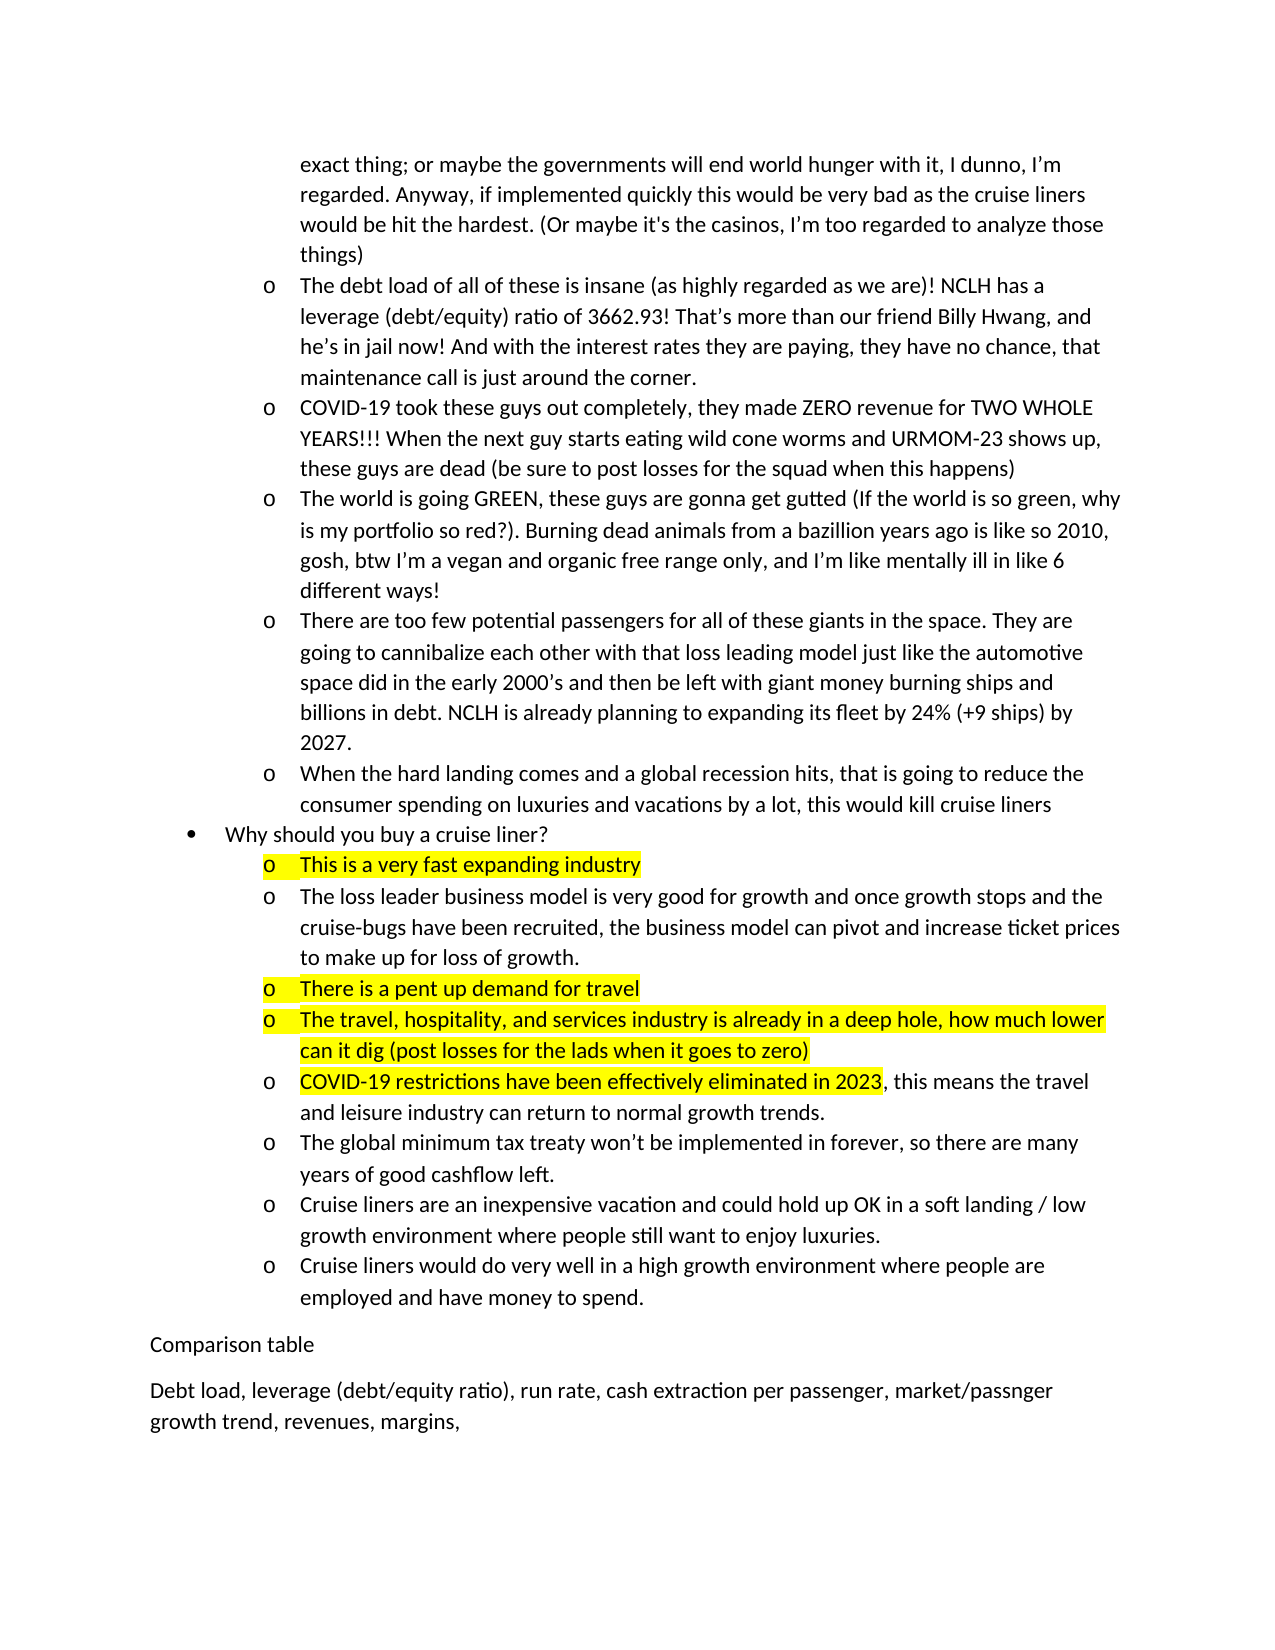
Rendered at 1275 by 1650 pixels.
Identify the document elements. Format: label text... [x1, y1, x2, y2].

list There is a pent up demand for travel [300, 974, 1125, 1003]
list Why should you buy a cruise liner? [187, 820, 1125, 848]
list Cruise liners would do very well in a high growth environment where people are employed and have money to spend. [262, 1251, 1125, 1311]
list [262, 150, 1125, 269]
list There are too few potential passengers for all of these giants in the space. They are going to cannibalize each other with that loss leading model just like the automotive space did in the early 2000’s and then be left with giant money burning ships and billions in debt. NCLH is already planning to expanding its fleet by 24% (+9 ships) by 2027. [262, 607, 1125, 757]
list When the hard landing comes and a global recession hits, that is going to reduce the consumer spending on luxuries and vacations by a lot, this would kill cruise liners [262, 759, 1125, 818]
list This is a very fast expanding industry [300, 851, 1125, 880]
list The debt load of all of these is insane (as highly regarded as we are)! NCLH has a leverage (debt/equity) ratio of 3662.93! That’s more than our friend Billy Hwang, and he’s in jail now! And with the interest rates they are paying, they have no chance, that maintenance call is just around the corner. [262, 271, 1125, 391]
list COVID-19 restrictions have been effectively eliminated in 2023, this means the travel and leisure industry can return to normal growth trends. [262, 1067, 1125, 1126]
list COVID-19 took these guys out completely, they made ZERO revenue for TWO WHOLE YEARS!!! When the next guy starts eating wild cone worms and URMOM-23 shows up, these guys are dead (be sure to post losses for the squad when this happens) [262, 393, 1125, 482]
list Cruise liners are an inexpensive vacation and could hold up OK in a soft landing / low growth environment where people still want to enjoy luxuries. [262, 1190, 1125, 1249]
list The global minimum tax treaty won’t be implemented in forever, so there are many years of good cashflow left. [262, 1128, 1125, 1188]
text Debt load, leverage (debt/equity ratio), run rate, cash extraction per passenger, market/passnger growth trend, revenues, margins, [150, 1377, 1125, 1435]
text Comparison table [150, 1330, 1125, 1358]
list The world is going GREEN, these guys are gonna get gutted (If the world is so green, why is my portfolio so red?). Burning dead animals from a bazillion years ago is like so 2010, gosh, btw I’m a vegan and organic free range only, and I’m like mentally ill in like 6 different ways! [262, 484, 1125, 604]
list The loss leader business model is very good for growth and once growth stops and the cruise-bugs have been recruited, the business model can pivot and increase ticket prices to make up for loss of growth. [262, 882, 1125, 972]
list The travel, hospitality, and services industry is already in a deep hole, how much lower can it dig (post losses for the lads when it goes to zero) [262, 1005, 1125, 1064]
